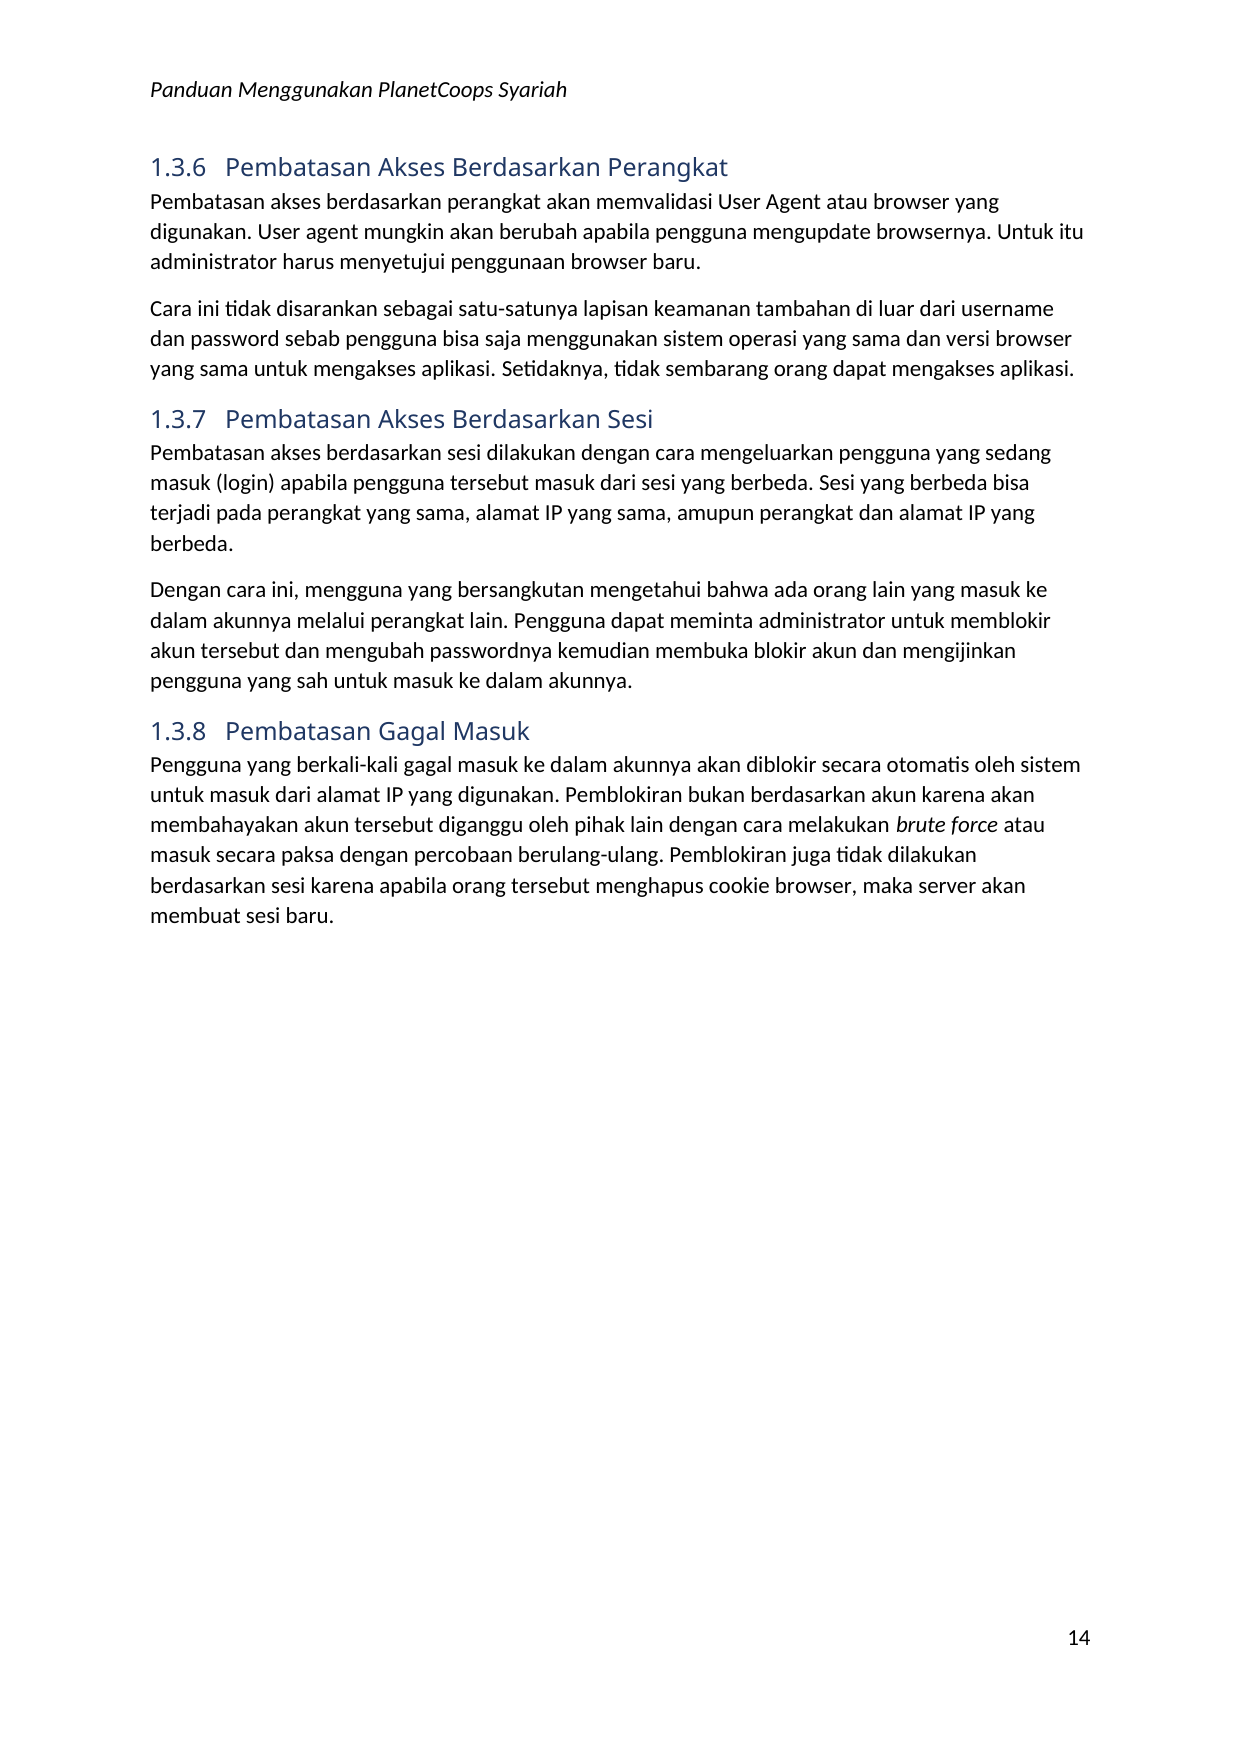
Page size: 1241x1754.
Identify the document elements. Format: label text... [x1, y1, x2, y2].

text Cara ini tidak disarankan sebagai satu-satunya lapisan keamanan tambahan di luar dari username dan password sebab pengguna bisa saja menggunakan sistem operasi yang sama dan versi browser yang sama untuk mengakses aplikasi. Setidaknya, tidak sembarang orang dapat mengakses aplikasi. [150, 294, 1090, 382]
subtitle Pembatasan Akses Berdasarkan Perangkat [150, 150, 1090, 184]
text Pengguna yang berkali-kali gagal masuk ke dalam akunnya akan diblokir secara otomatis oleh sistem untuk masuk dari alamat IP yang digunakan. Pemblokiran bukan berdasarkan akun karena akan membahayakan akun tersebut diganggu oleh pihak lain dengan cara melakukan brute force atau masuk secara paksa dengan percobaan berulang-ulang. Pemblokiran juga tidak dilakukan berdasarkan sesi karena apabila orang tersebut menghapus cookie browser, maka server akan membuat sesi baru. [150, 750, 1090, 929]
text Pembatasan akses berdasarkan sesi dilakukan dengan cara mengeluarkan pengguna yang sedang masuk (login) apabila pengguna tersebut masuk dari sesi yang berbeda. Sesi yang berbeda bisa terjadi pada perangkat yang sama, alamat IP yang sama, amupun perangkat dan alamat IP yang berbeda. [150, 438, 1090, 557]
text Dengan cara ini, mengguna yang bersangkutan mengetahui bahwa ada orang lain yang masuk ke dalam akunnya melalui perangkat lain. Pengguna dapat meminta administrator untuk memblokir akun tersebut dan mengubah passwordnya kemudian membuka blokir akun dan mengijinkan pengguna yang sah untuk masuk ke dalam akunnya. [150, 576, 1090, 694]
subtitle Pembatasan Gagal Masuk [150, 713, 1090, 747]
text Pembatasan akses berdasarkan perangkat akan memvalidasi User Agent atau browser yang digunakan. User agent mungkin akan berubah apabila pengguna mengupdate browsernya. Untuk itu administrator harus menyetujui penggunaan browser baru. [150, 187, 1090, 275]
subtitle Pembatasan Akses Berdasarkan Sesi [150, 401, 1090, 435]
